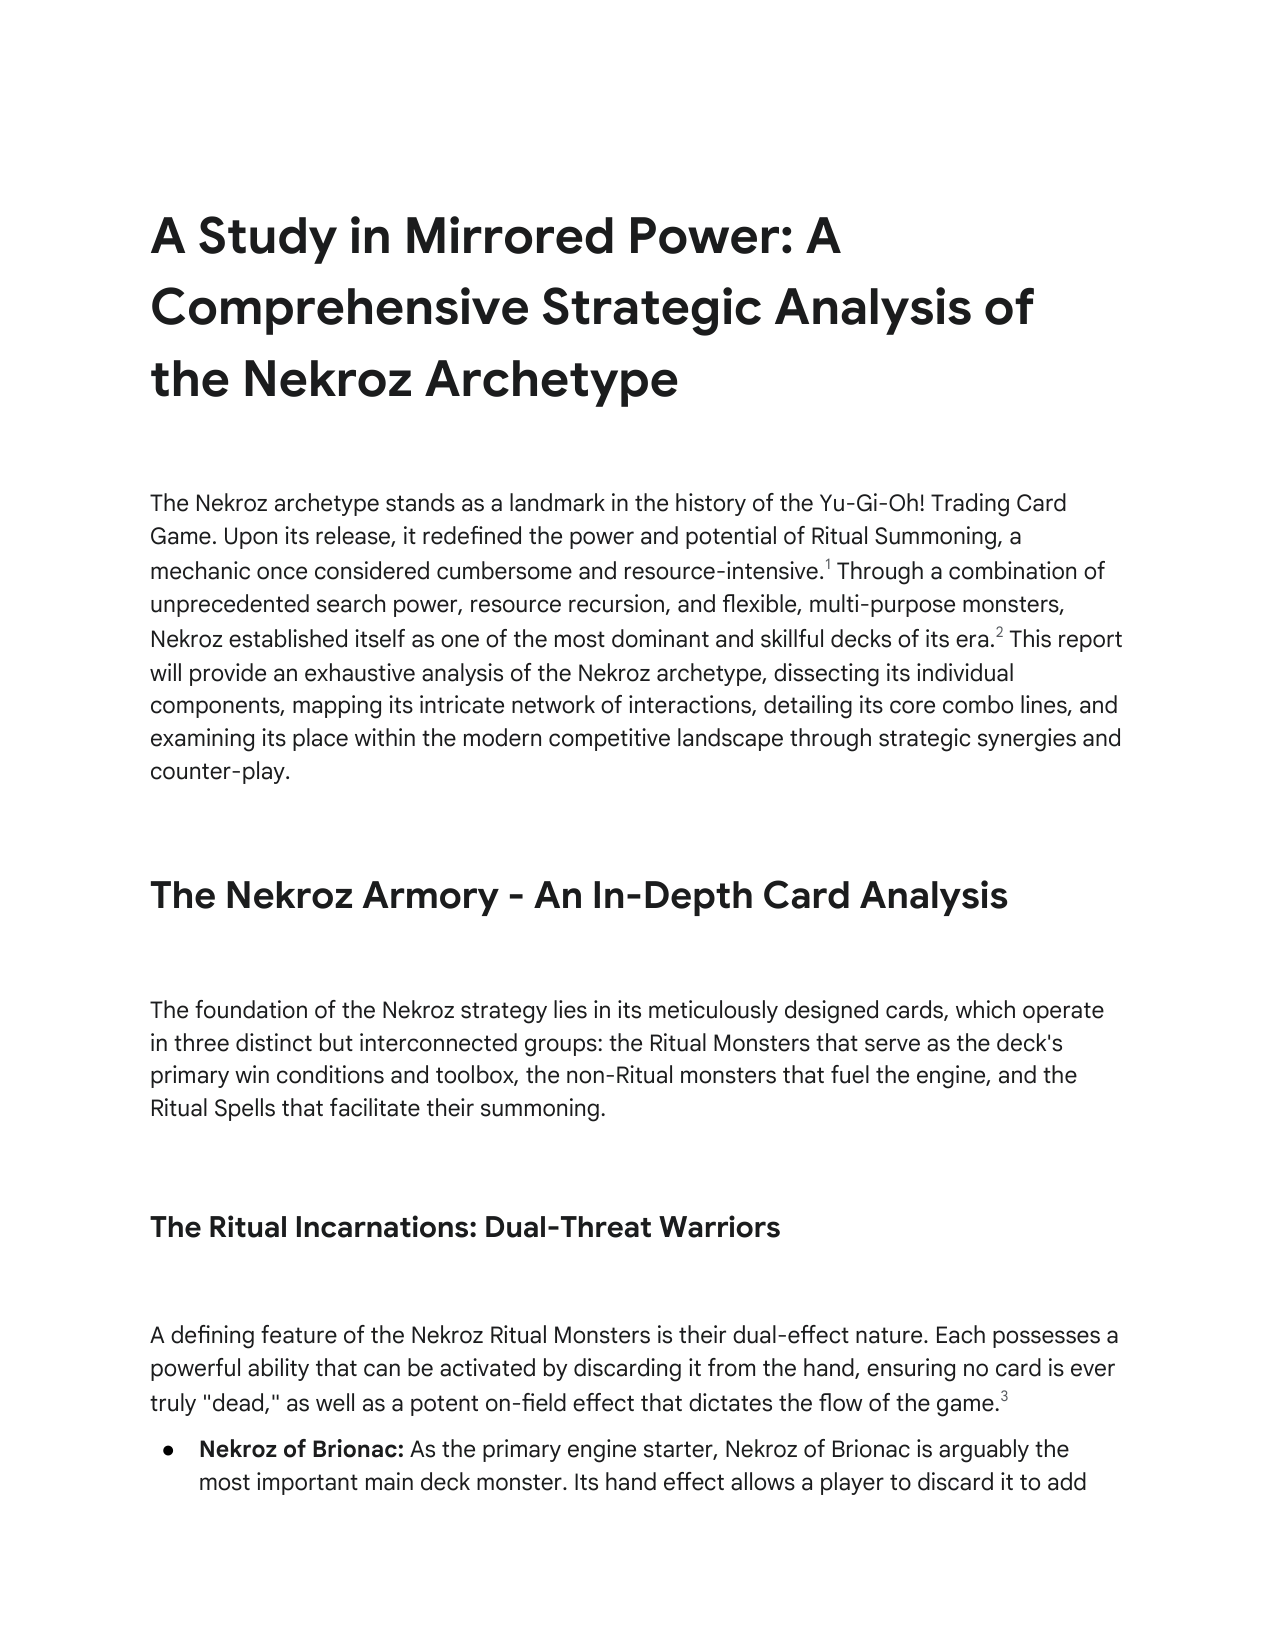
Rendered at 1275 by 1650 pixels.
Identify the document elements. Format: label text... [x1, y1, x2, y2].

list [161, 1436, 1125, 1497]
subtitle The Nekroz Armory - An In-Depth Card Analysis [150, 872, 1125, 919]
subtitle A Study in Mirrored Power: A Comprehensive Strategic Analysis of the Nekroz Archetype [150, 205, 1125, 410]
text The foundation of the Nekroz strategy lies in its meticulously designed cards, which operate in three distinct but interconnected groups: the Ritual Monsters that serve as the deck's primary win conditions and toolbox, the non-Ritual monsters that fuel the engine, and the Ritual Spells that facilitate their summoning. [150, 996, 1125, 1123]
subtitle The Ritual Incarnations: Dual-Threat Warriors [150, 1210, 1125, 1246]
text A defining feature of the Nekroz Ritual Monsters is their dual-effect nature. Each possesses a powerful ability that can be activated by discarding it from the hand, ensuring no card is ever truly "dead," as well as a potent on-field effect that dictates the flow of the game.3 [150, 1322, 1125, 1419]
text The Nekroz archetype stands as a landmark in the history of the Yu-Gi-Oh! Trading Card Game. Upon its release, it redefined the power and potential of Ritual Summoning, a mechanic once considered cumbersome and resource-intensive.1 Through a combination of unprecedented search power, resource recursion, and flexible, multi-purpose monsters, Nekroz established itself as one of the most dominant and skillful decks of its era.2 This report will provide an exhaustive analysis of the Nekroz archetype, dissecting its individual components, mapping its intricate network of interactions, detailing its core combo lines, and examining its place within the modern competitive landscape through strategic synergies and counter-play. [150, 489, 1125, 786]
